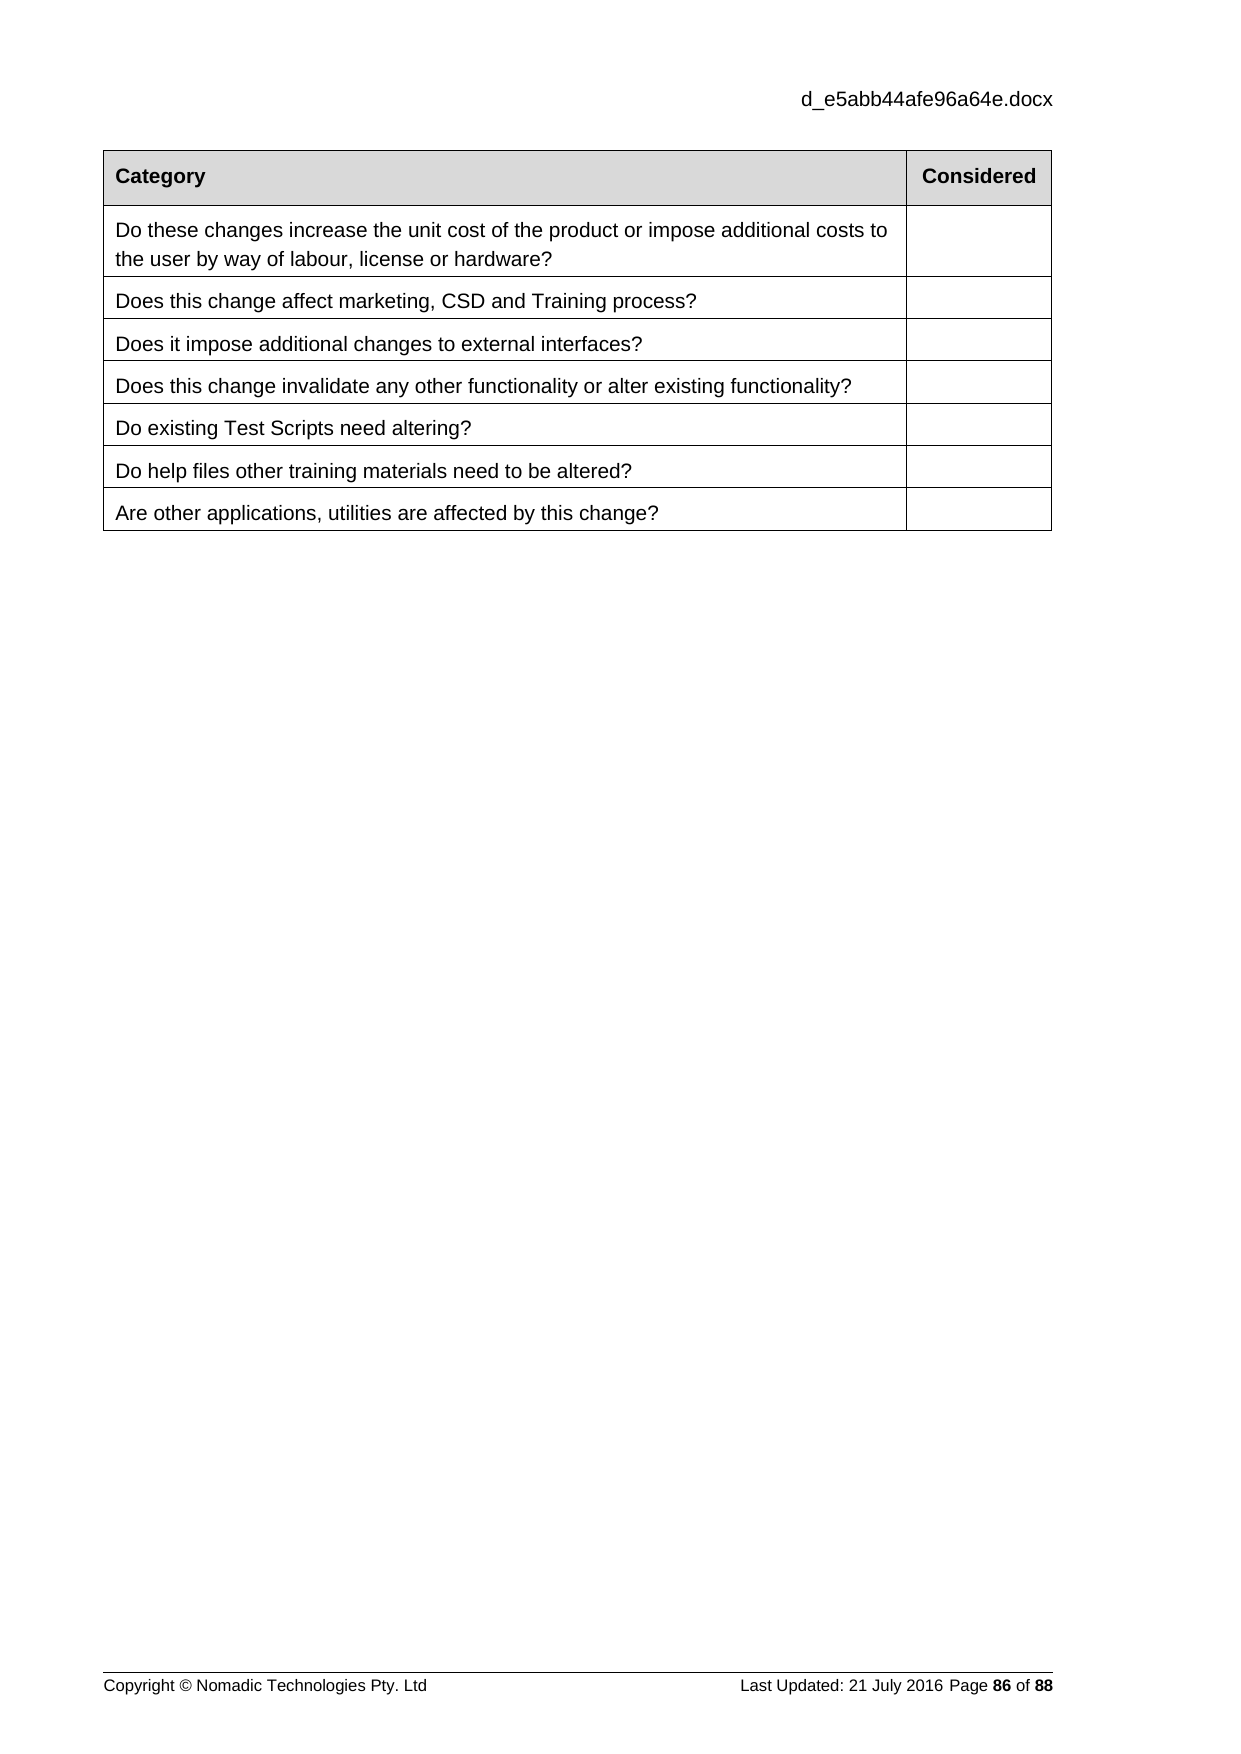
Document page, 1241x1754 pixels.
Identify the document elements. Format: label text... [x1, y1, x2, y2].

table_cell Does this change affect marketing, CSD and Training process? [104, 277, 906, 318]
table_header Category [104, 151, 906, 205]
table_cell [907, 361, 1051, 403]
table_cell Do help files other training materials need to be altered? [104, 446, 906, 487]
table_header Considered [907, 151, 1051, 205]
table_cell [907, 446, 1051, 487]
table_cell [907, 277, 1051, 318]
table_cell Do existing Test Scripts need altering? [104, 404, 906, 445]
table_cell Does it impose additional changes to external interfaces? [104, 319, 906, 360]
table_cell Do these changes increase the unit cost of the product or impose additional costs to the user by way of labour, license or hardware? [104, 206, 906, 276]
table_cell [907, 206, 1051, 276]
table_cell [907, 488, 1051, 529]
table_cell Does this change invalidate any other functionality or alter existing functionality? [104, 361, 906, 403]
table_cell Are other applications, utilities are affected by this change? [104, 488, 906, 529]
table_cell [907, 319, 1051, 360]
table_cell [907, 404, 1051, 445]
